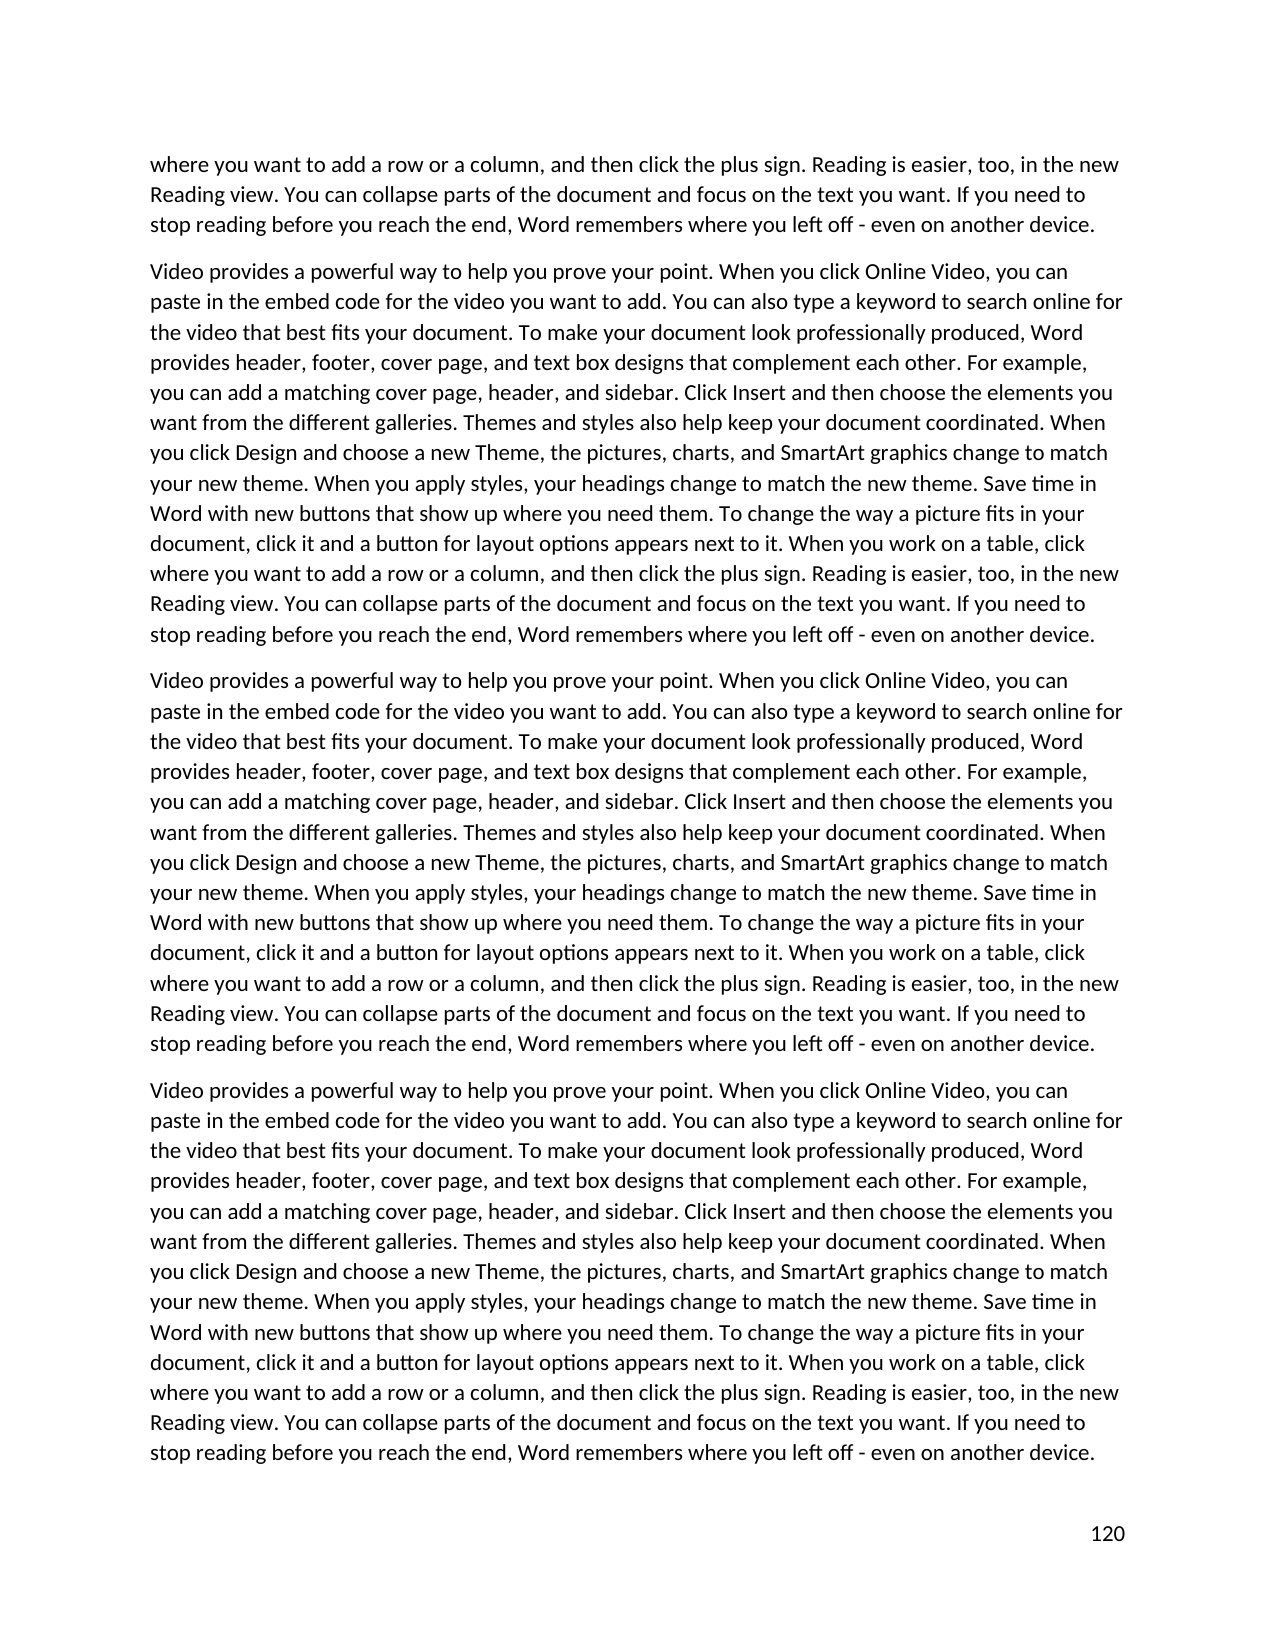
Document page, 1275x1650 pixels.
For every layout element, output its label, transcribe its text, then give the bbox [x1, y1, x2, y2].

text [150, 1076, 1125, 1467]
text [150, 150, 1125, 238]
